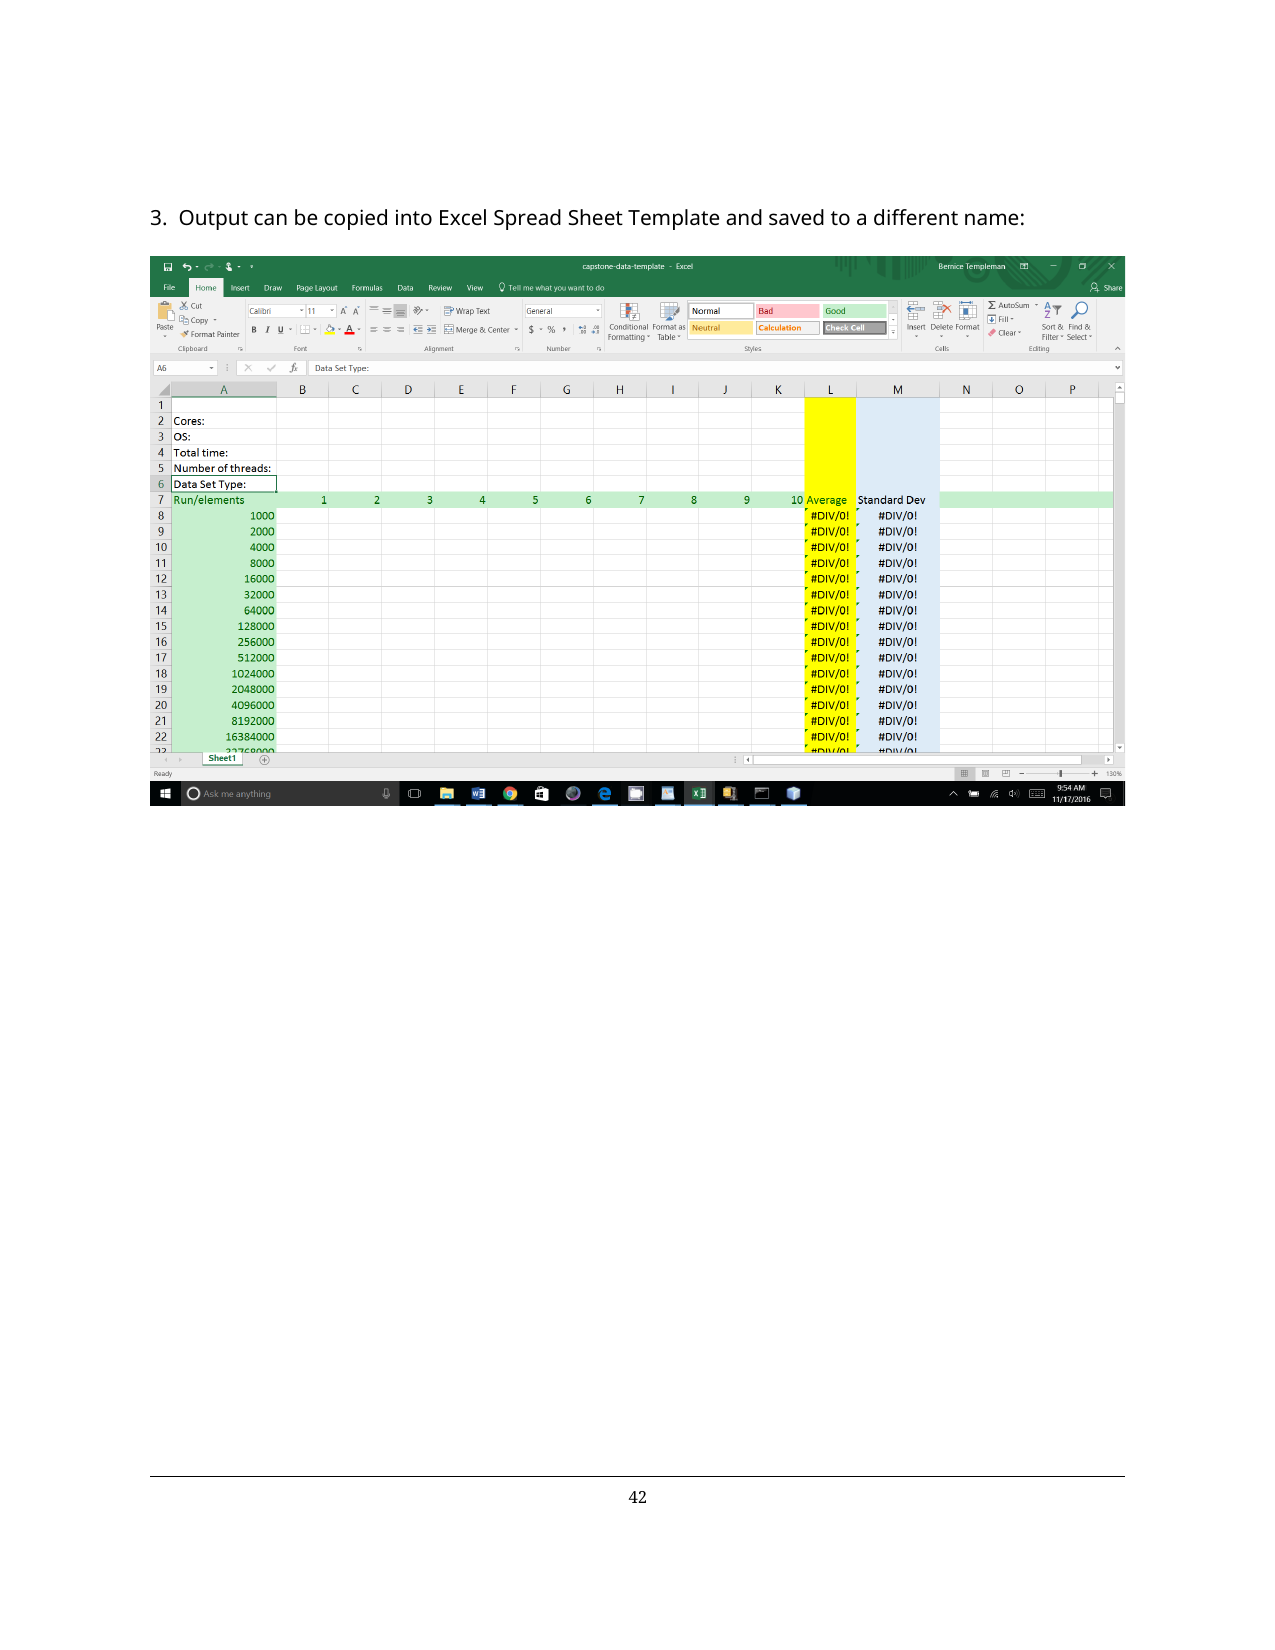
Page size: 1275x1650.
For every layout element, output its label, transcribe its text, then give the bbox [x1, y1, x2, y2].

picture [150, 256, 1125, 806]
text 3. Output can be copied into Excel Spread Sheet Template and saved to a different name: [150, 203, 1125, 232]
